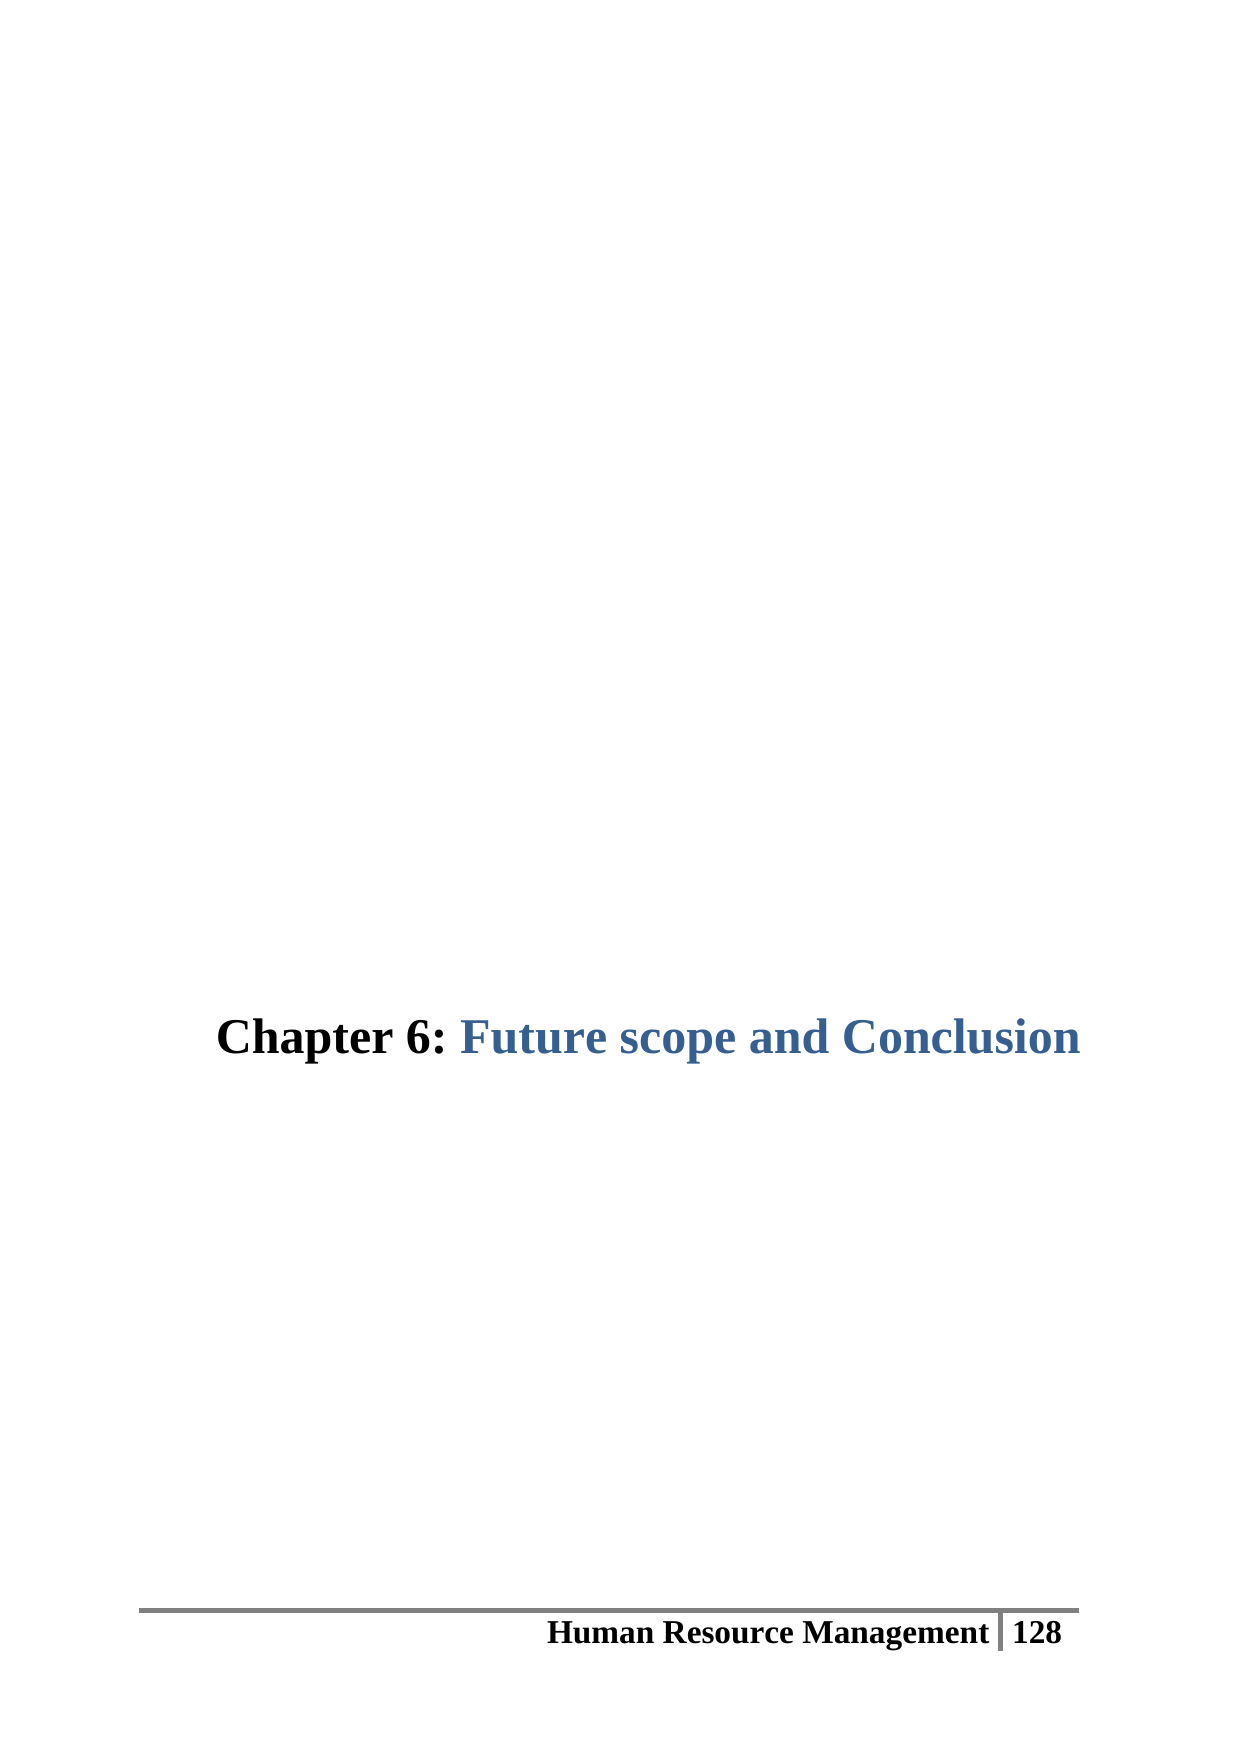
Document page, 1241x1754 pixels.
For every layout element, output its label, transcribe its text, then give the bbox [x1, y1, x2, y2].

text Chapter 6: Future scope and Conclusion [206, 1007, 1090, 1064]
